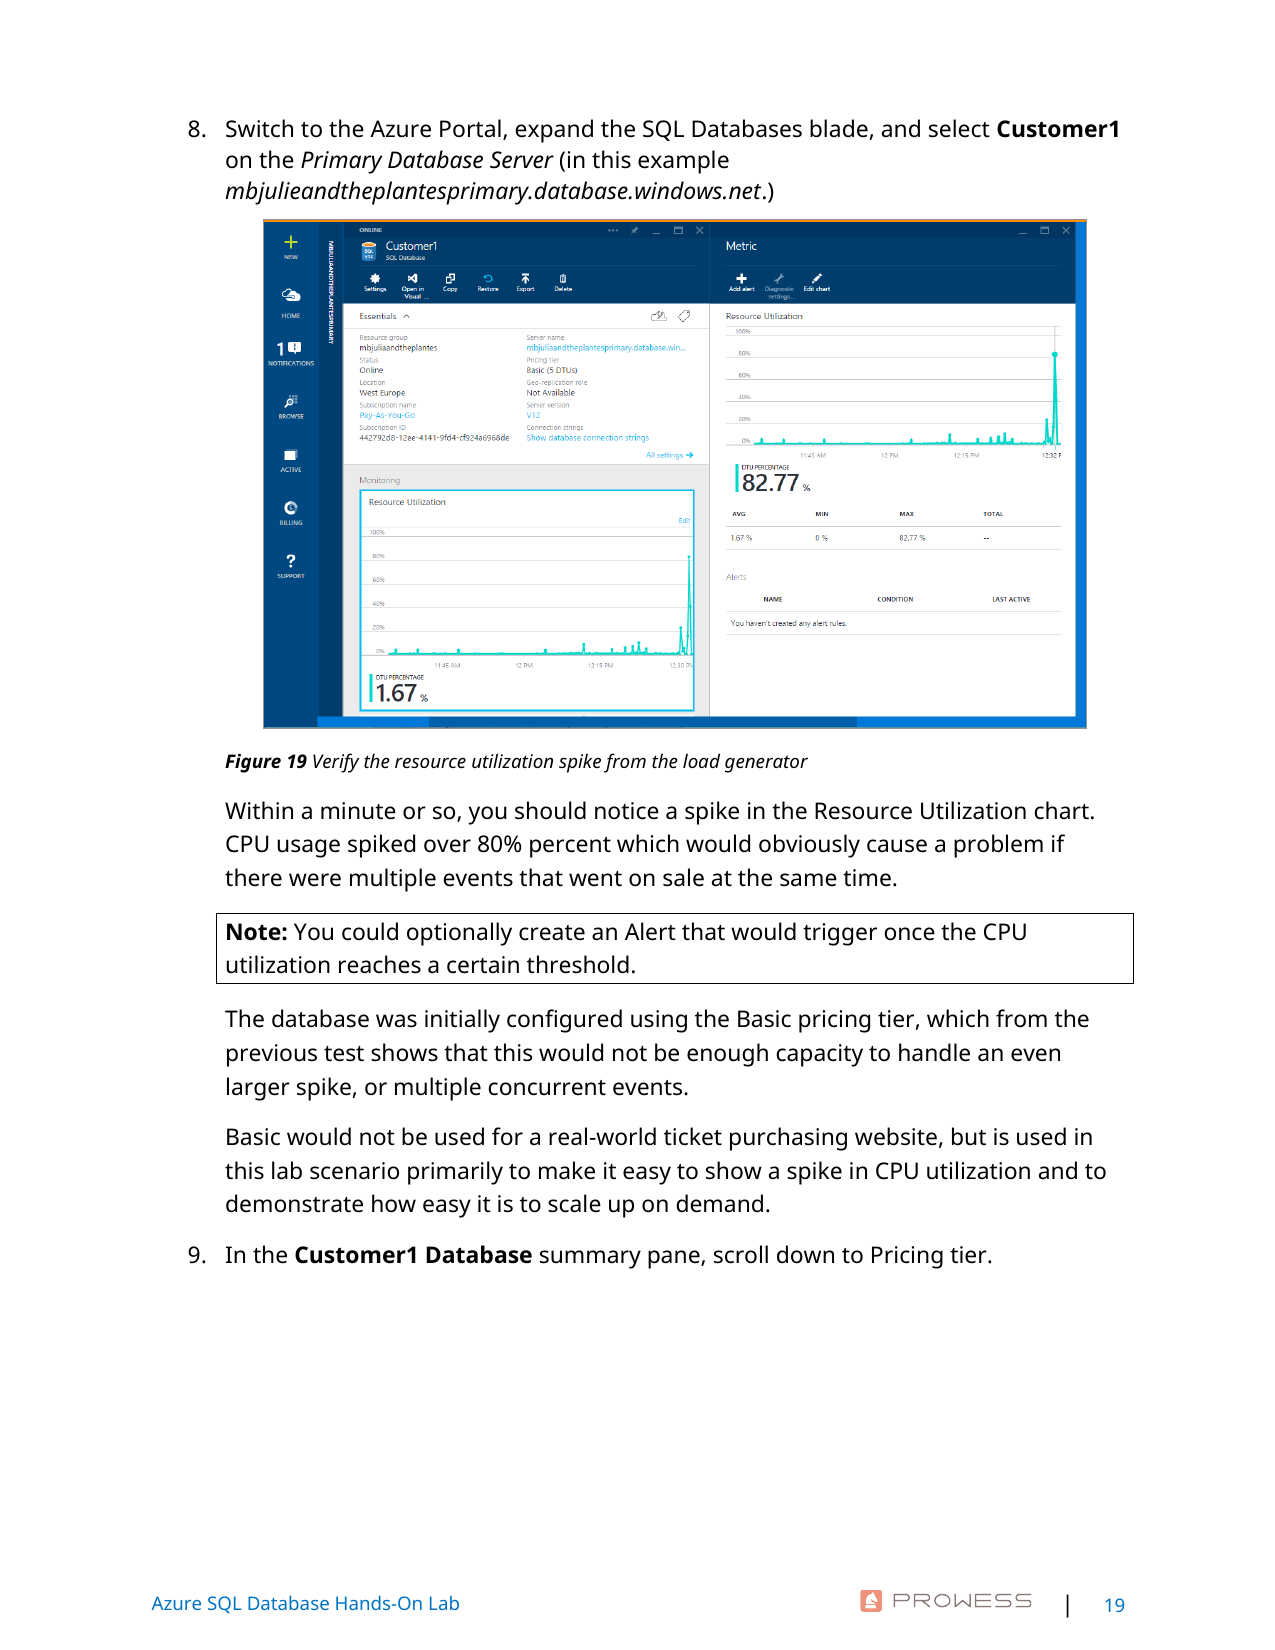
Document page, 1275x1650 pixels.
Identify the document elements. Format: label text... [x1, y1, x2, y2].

text In the Customer1 Database summary pane, scroll down to Pricing tier. [187, 1239, 1125, 1270]
text The database was initially configured using the Basic pricing tier, which from the previous test shows that this would not be enough capacity to handle an even larger spike, or multiple concurrent events. [225, 1003, 1125, 1102]
text Note: You could optionally create an Alert that would trigger once the CPU utilization reaches a certain threshold. [217, 914, 1133, 983]
text Basic would not be used for a real-world ticket purchasing website, but is used in this lab scenario primarily to make it easy to show a spike in CPU utilization and to demonstrate how easy it is to scale up on demand. [225, 1121, 1125, 1219]
picture [860, 1590, 1032, 1612]
text Within a minute or so, you should notice a spike in the Resource Utilization chart. CPU usage spiked over 80% percent which would obviously cause a problem if there were multiple events that went on sale at the same time. [225, 794, 1125, 893]
picture [264, 220, 1086, 728]
text Switch to the Azure Portal, expand the SQL Databases blade, and select Customer1 on the Primary Database Server (in this example mbjulieandtheplantesprimary.database.windows.net.) [187, 112, 1125, 206]
text Figure 19 Verify the resource utilization spike from the load generator [225, 748, 1125, 774]
